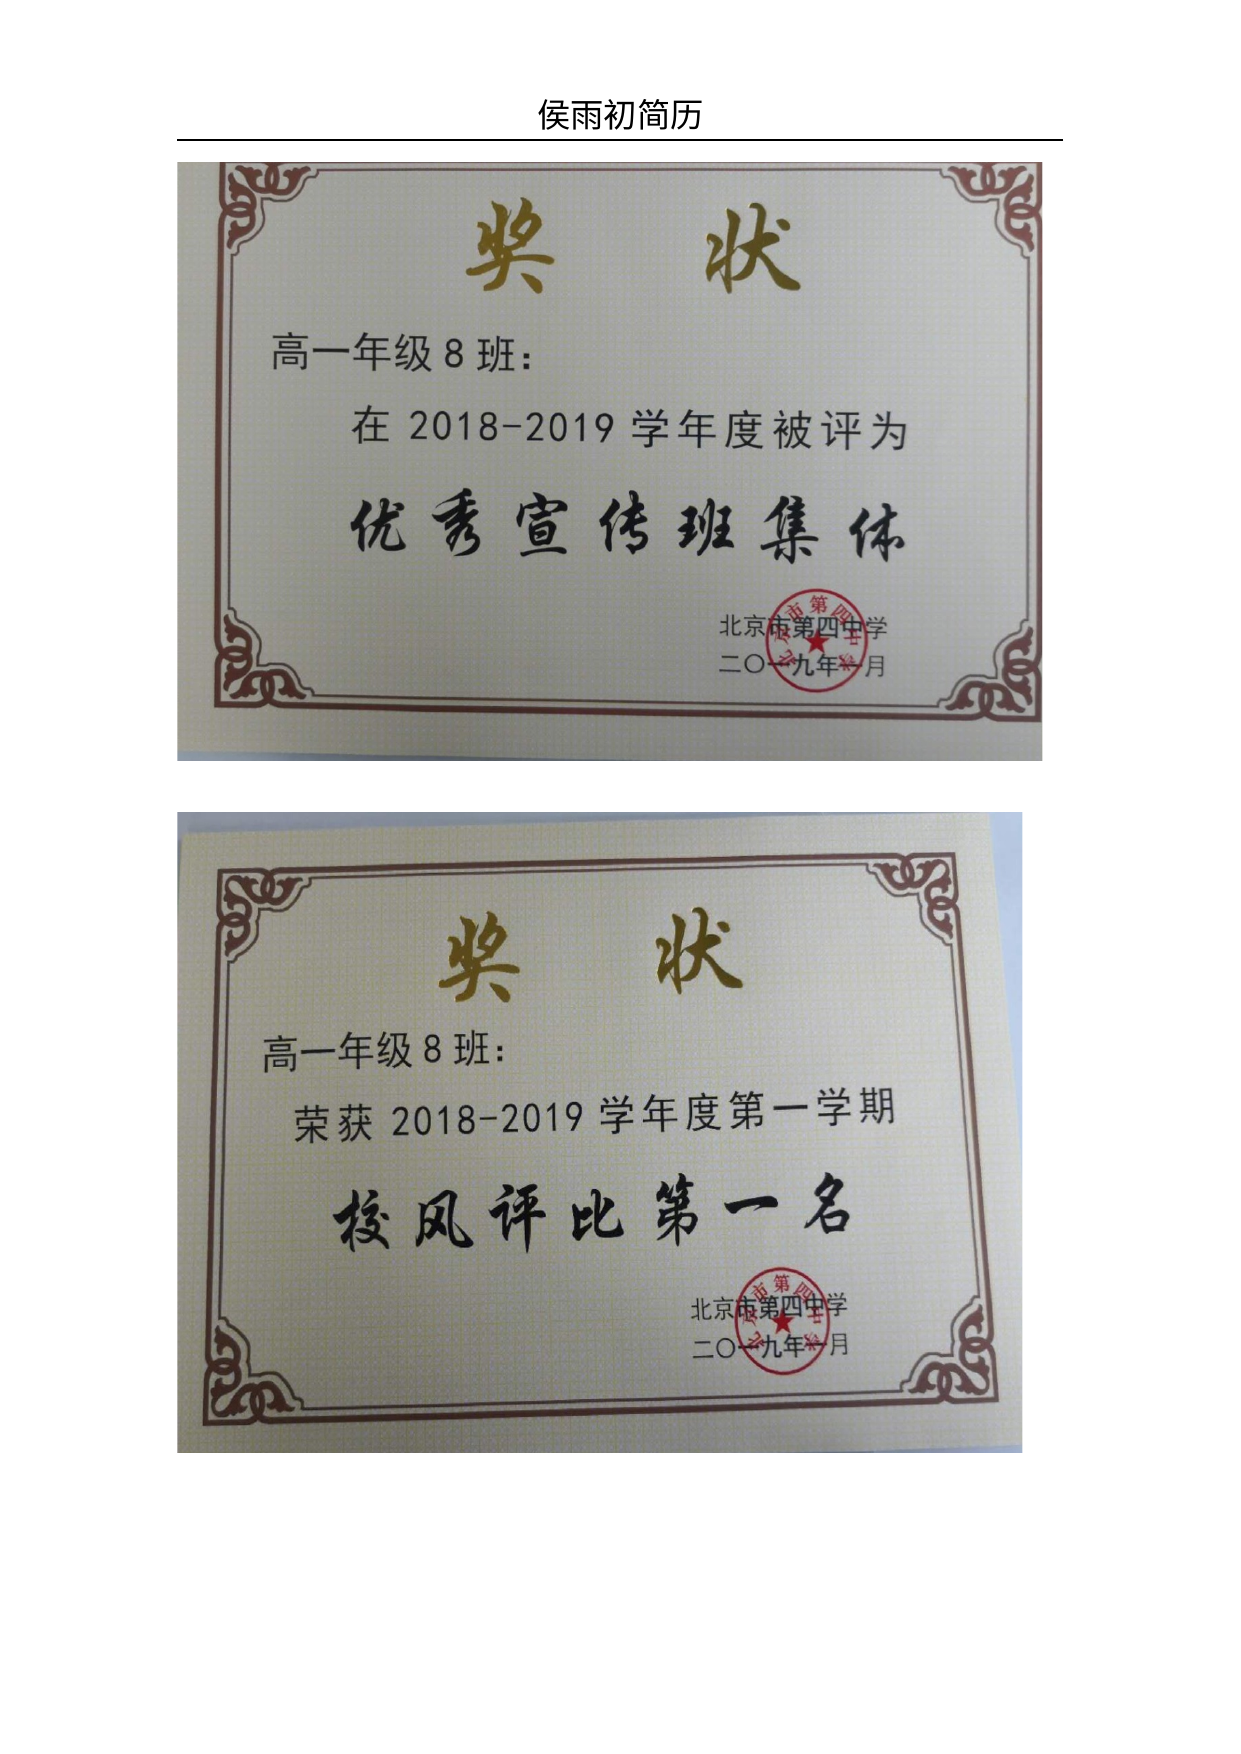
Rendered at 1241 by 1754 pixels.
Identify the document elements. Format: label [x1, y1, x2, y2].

picture [177, 812, 1023, 1453]
picture [177, 162, 1043, 761]
